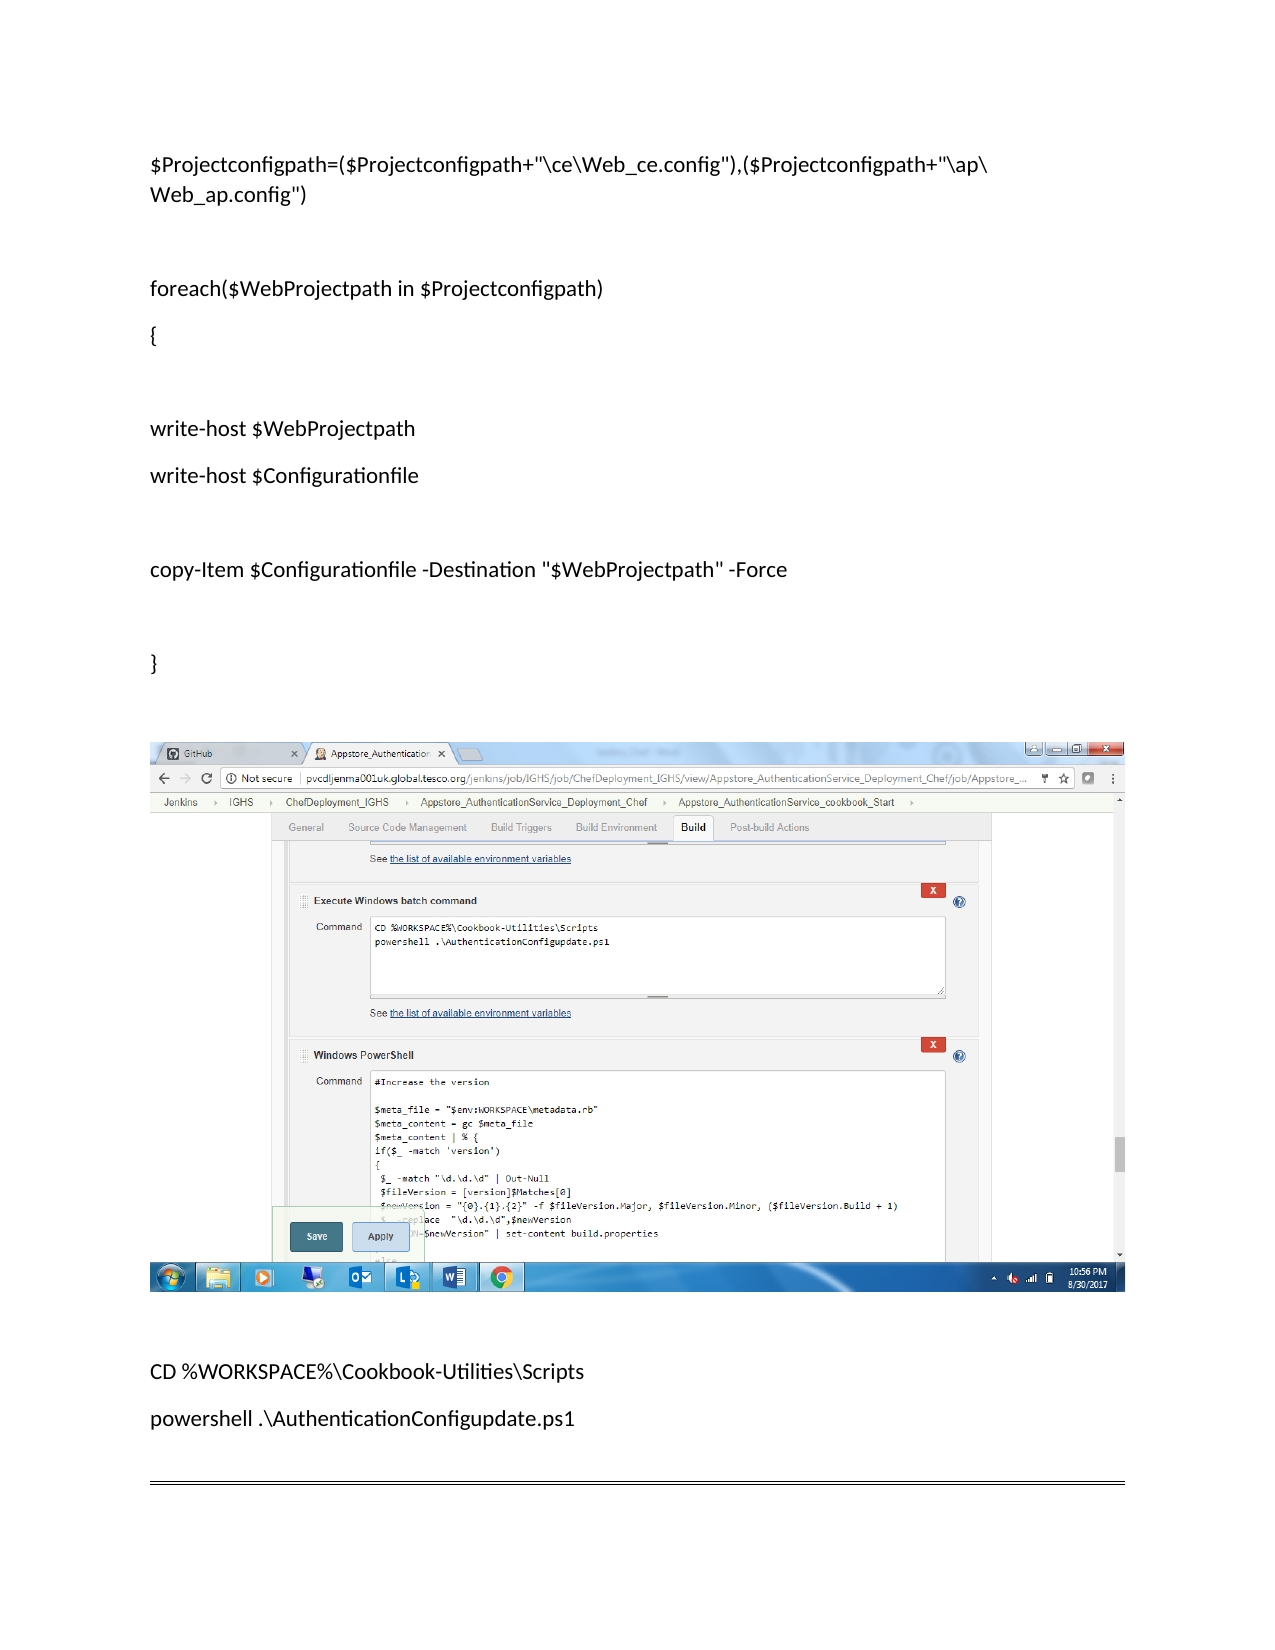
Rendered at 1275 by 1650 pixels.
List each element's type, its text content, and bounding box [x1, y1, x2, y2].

text } [150, 649, 1125, 677]
text CD %WORKSPACE%\Cookbook-Utilities\Scripts [150, 1357, 1125, 1385]
text { [150, 321, 1125, 349]
text write-host $Configurationfile [150, 461, 1125, 489]
text powershell .\AuthenticationConfigupdate.ps1 [150, 1404, 1125, 1432]
picture [150, 742, 1125, 1292]
text copy-Item $Configurationfile -Destination "$WebProjectpath" -Force [150, 555, 1125, 583]
text write-host $WebProjectpath [150, 414, 1125, 443]
text $Projectconfigpath=($Projectconfigpath+"\ce\Web_ce.config"),($Projectconfigpath+"\ap\Web_ap.config") [150, 150, 1125, 208]
text foreach($WebProjectpath in $Projectconfigpath) [150, 274, 1125, 302]
